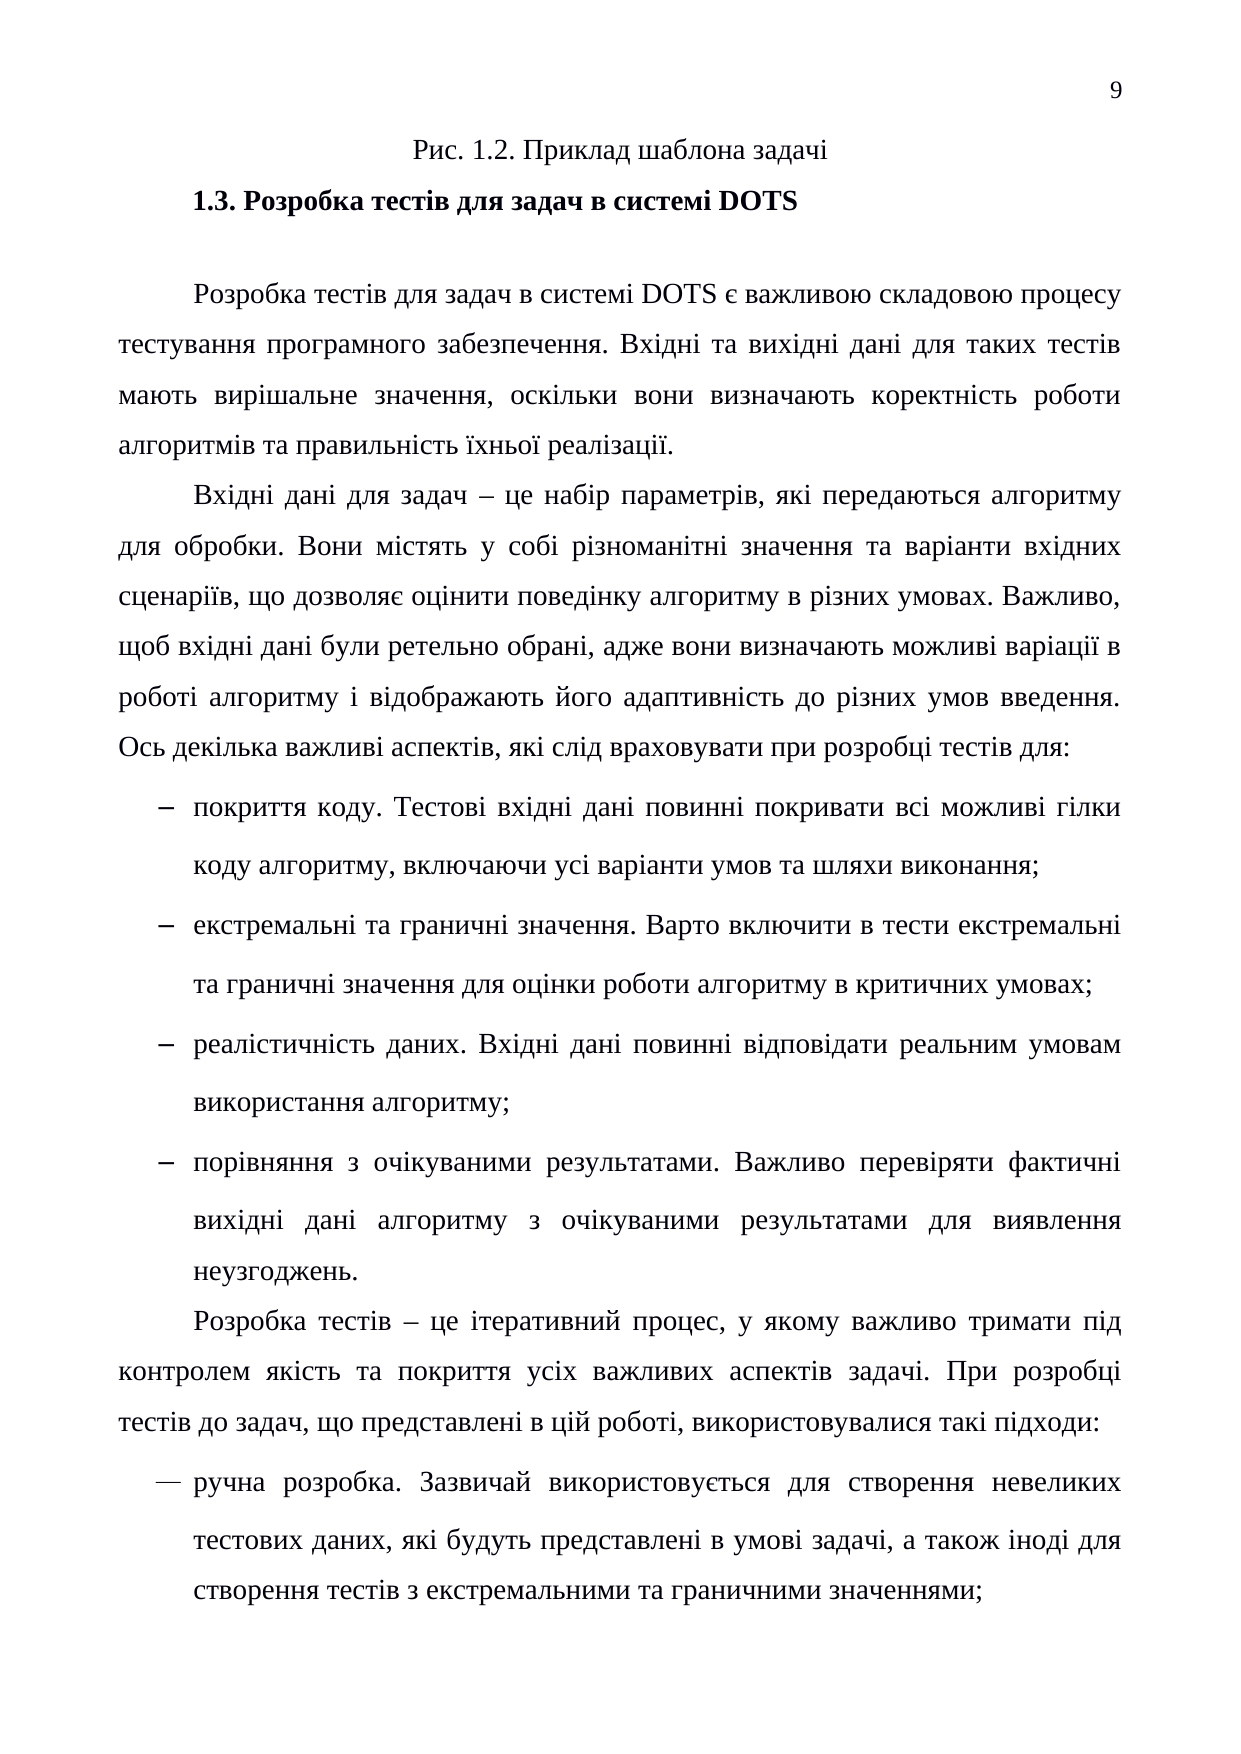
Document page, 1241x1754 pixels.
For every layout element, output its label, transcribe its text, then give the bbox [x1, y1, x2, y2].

text 1.3. Розробка тестів для задач в системі DOTS [118, 183, 1122, 216]
text Розробка тестів – це ітеративний процес, у якому важливо тримати під контролем якість та покриття усіх важливих аспектів задачі. При розробці тестів до задач, що представлені в цій роботі, використовувалися такі підходи: [118, 1303, 1122, 1437]
text Вхідні дані для задач – це набір параметрів, які передаються алгоритму для обробки. Вони містять у собі різноманітні значення та варіанти вхідних сценаріїв, що дозволяє оцінити поведінку алгоритму в різних умовах. Важливо, щоб вхідні дані були ретельно обрані, адже вони визначають можливі варіації в роботі алгоритму і відображають його адаптивність до різних умов введення. Ось декілька важливі аспектів, які слід враховувати при розробці тестів для: [118, 477, 1122, 763]
list покриття коду. Тестові вхідні дані повинні покривати всі можливі гілки коду алгоритму, включаючи усі варіанти умов та шляхи виконання; [156, 779, 1122, 881]
text Розробка тестів для задач в системі DOTS є важливою складовою процесу тестування програмного забезпечення. Вхідні та вихідні дані для таких тестів мають вирішальне значення, оскільки вони визначають коректність роботи алгоритмів та правильність їхньої реалізації. [118, 276, 1122, 461]
text Рис. 1.2. Приклад шаблона задачі [118, 132, 1122, 166]
list реалістичність даних. Вхідні дані повинні відповідати реальним умовам використання алгоритму; [156, 1016, 1122, 1118]
list ручна розробка. Зазвичай використовується для створення невеликих тестових даних, які будуть представлені в умові задачі, а також іноді для створення тестів з екстремальними та граничними значеннями; [156, 1454, 1122, 1606]
list екстремальні та граничні значення. Варто включити в тести екстремальні та граничні значення для оцінки роботи алгоритму в критичних умовах; [156, 898, 1122, 999]
list порівняння з очікуваними результатами. Важливо перевіряти фактичні вихідні дані алгоритму з очікуваними результатами для виявлення неузгоджень. [156, 1134, 1122, 1286]
